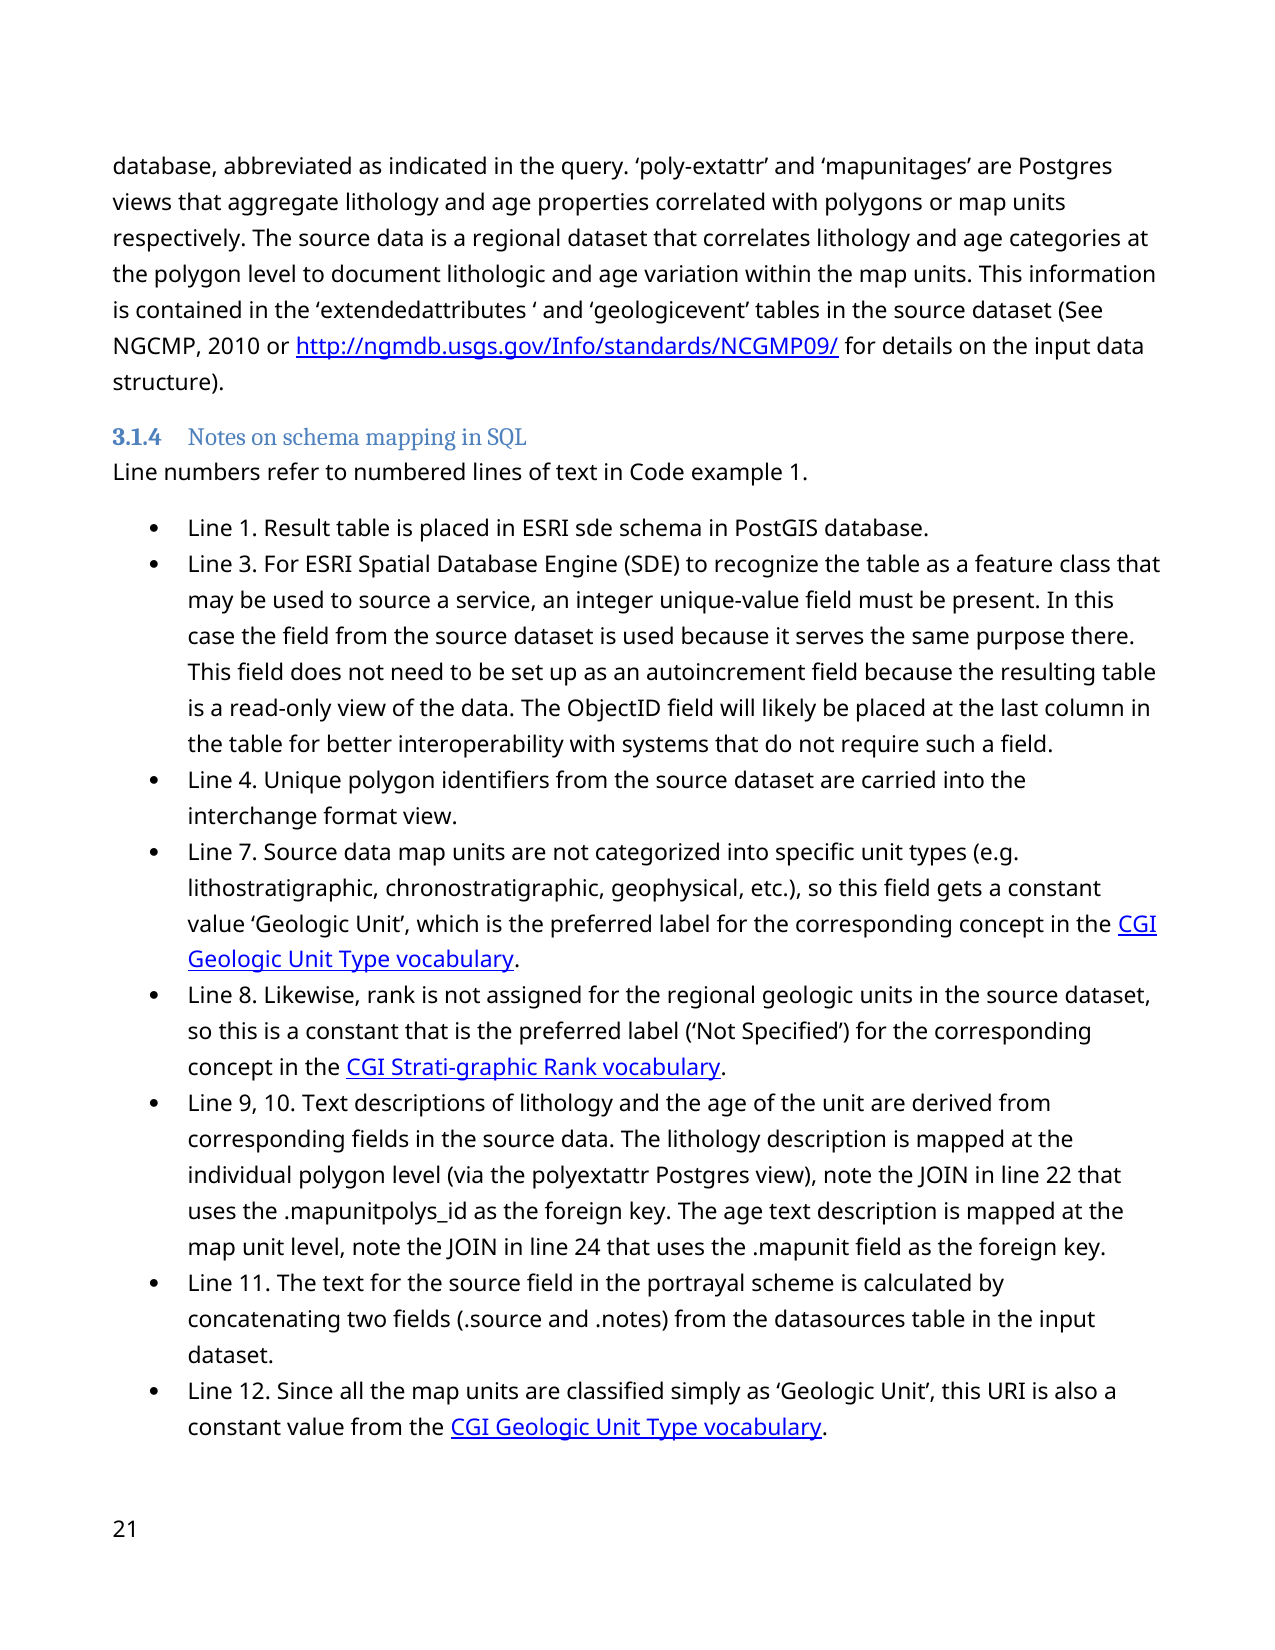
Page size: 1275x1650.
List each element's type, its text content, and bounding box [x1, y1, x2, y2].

subtitle Notes on schema mapping in SQL [112, 422, 1162, 451]
list This example SQL query creates a table that has fields conforming to the GeologicUnitView for the geosciml portrayal scheme. The SQL is a PostGIS dialect, so field names that are not all lower case are enclosed in quotes, and constant values are explicitly types (e.g. ‘::text’). ‘mapunitpolys’ (mup),’ datasources’, ‘descriptionof-mapunits’ (dmu) are tables from the source NCGMP09 database, abbreviated as indicated in the query. ‘poly-extattr’ and ‘mapunitages’ are Postgres views that aggregate lithology and age properties correlated with polygons or map units respectively. The source data is a regional dataset that correlates lithology and age categories at the polygon level to document lithologic and age variation within the map units. This information is contained in the ‘extendedattributes ‘ and ‘geologicevent’ tables in the source dataset (See NGCMP, 2010 or http://ngmdb.usgs.gov/Info/standards/NCGMP09/ for details on the input data structure). [112, 150, 1162, 397]
list Line 11. The text for the source field in the portrayal scheme is calculated by concatenating two fields (.source and .notes) from the datasources table in the input dataset. [150, 1267, 1162, 1370]
list Line 9, 10. Text descriptions of lithology and the age of the unit are derived from corresponding fields in the source data. The lithology description is mapped at the individual polygon level (via the polyextattr Postgres view), note the JOIN in line 22 that uses the .mapunitpolys_id as the foreign key. The age text description is mapped at the map unit level, note the JOIN in line 24 that uses the .mapunit field as the foreign key. [150, 1087, 1162, 1262]
list Line 12. Since all the map units are classified simply as ‘Geologic Unit’, this URI is also a constant value from the CGI Geologic Unit Type vocabulary. [150, 1375, 1162, 1442]
list Line 7. Source data map units are not categorized into specific unit types (e.g. lithostratigraphic, chronostratigraphic, geophysical, etc.), so this field gets a constant value ‘Geologic Unit’, which is the preferred label for the corresponding concept in the CGI Geologic Unit Type vocabulary. [150, 836, 1162, 975]
list Line 3. For ESRI Spatial Database Engine (SDE) to recognize the table as a feature class that may be used to source a service, an integer unique-value field must be present. In this case the field from the source dataset is used because it serves the same purpose there. This field does not need to be set up as an autoincrement field because the resulting table is a read-only view of the data. The ObjectID field will likely be placed at the last column in the table for better interoperability with systems that do not require such a field. [150, 548, 1162, 759]
text Line numbers refer to numbered lines of text in Code example 1. [112, 455, 1162, 487]
list Line 4. Unique polygon identifiers from the source dataset are carried into the interchange format view. [150, 764, 1162, 831]
list Line 8. Likewise, rank is not assigned for the regional geologic units in the source dataset, so this is a constant that is the preferred label (‘Not Specified’) for the corresponding concept in the CGI Strati-graphic Rank vocabulary. [150, 979, 1162, 1082]
list Line 1. Result table is placed in ESRI sde schema in PostGIS database. [150, 512, 1162, 543]
